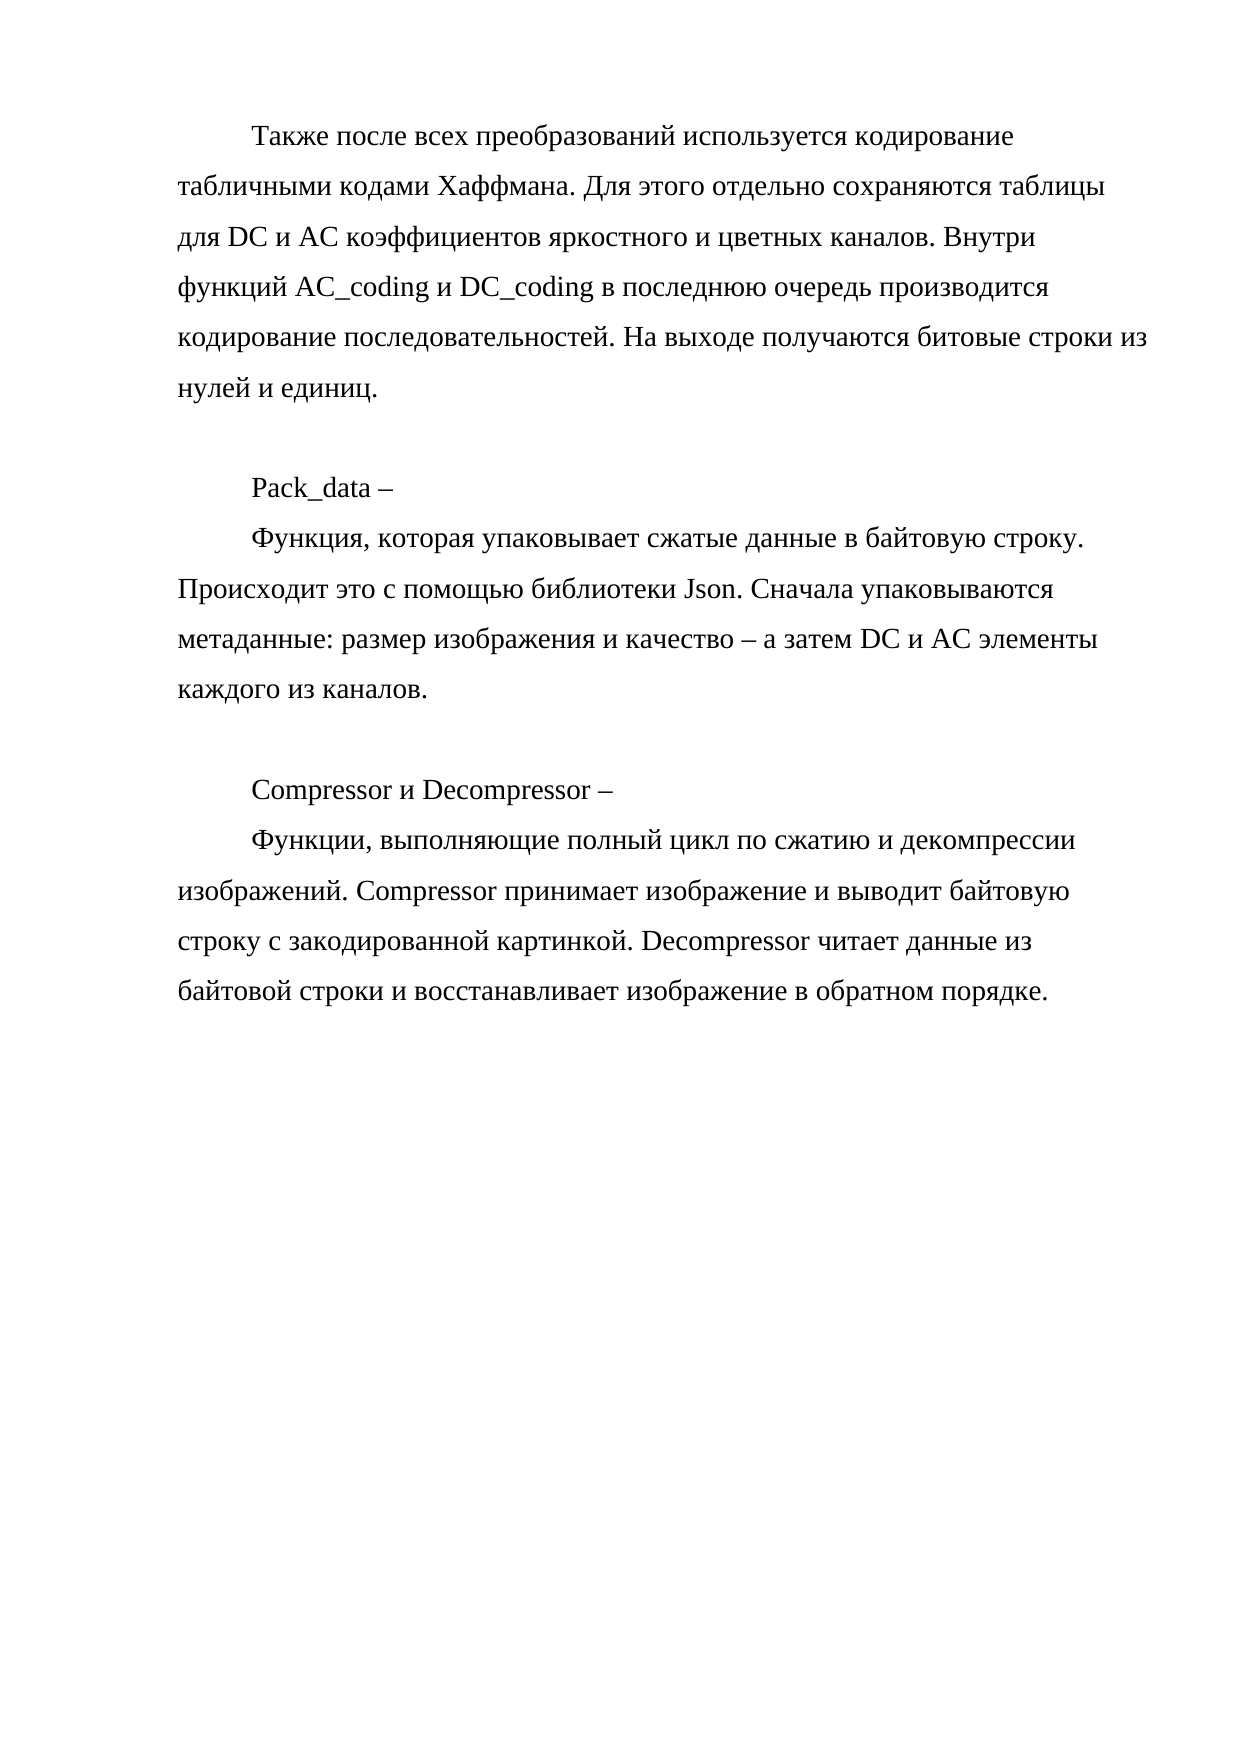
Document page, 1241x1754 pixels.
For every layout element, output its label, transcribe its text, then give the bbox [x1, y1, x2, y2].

text Compressor и Decompressor – [177, 772, 1152, 806]
text Функции, выполняющие полный цикл по сжатию и декомпрессии изображений. Compressor принимает изображение и выводит байтовую строку с закодированной картинкой. Decompressor читает данные из байтовой строки и восстанавливает изображение в обратном порядке. [177, 822, 1152, 1007]
text Pack_data – [177, 470, 1152, 504]
text Функция, которая упаковывает сжатые данные в байтовую строку. Происходит это с помощью библиотеки Json. Сначала упаковываются метаданные: размер изображения и качество – а затем DC и AC элементы каждого из каналов. [177, 521, 1152, 705]
text Также после всех преобразований используется кодирование табличными кодами Хаффмана. Для этого отдельно сохраняются таблицы для DC и AC коэффициентов яркостного и цветных каналов. Внутри функций AC_coding и DC_coding в последнюю очередь производится кодирование последовательностей. На выходе получаются битовые строки из нулей и единиц. [177, 118, 1152, 403]
